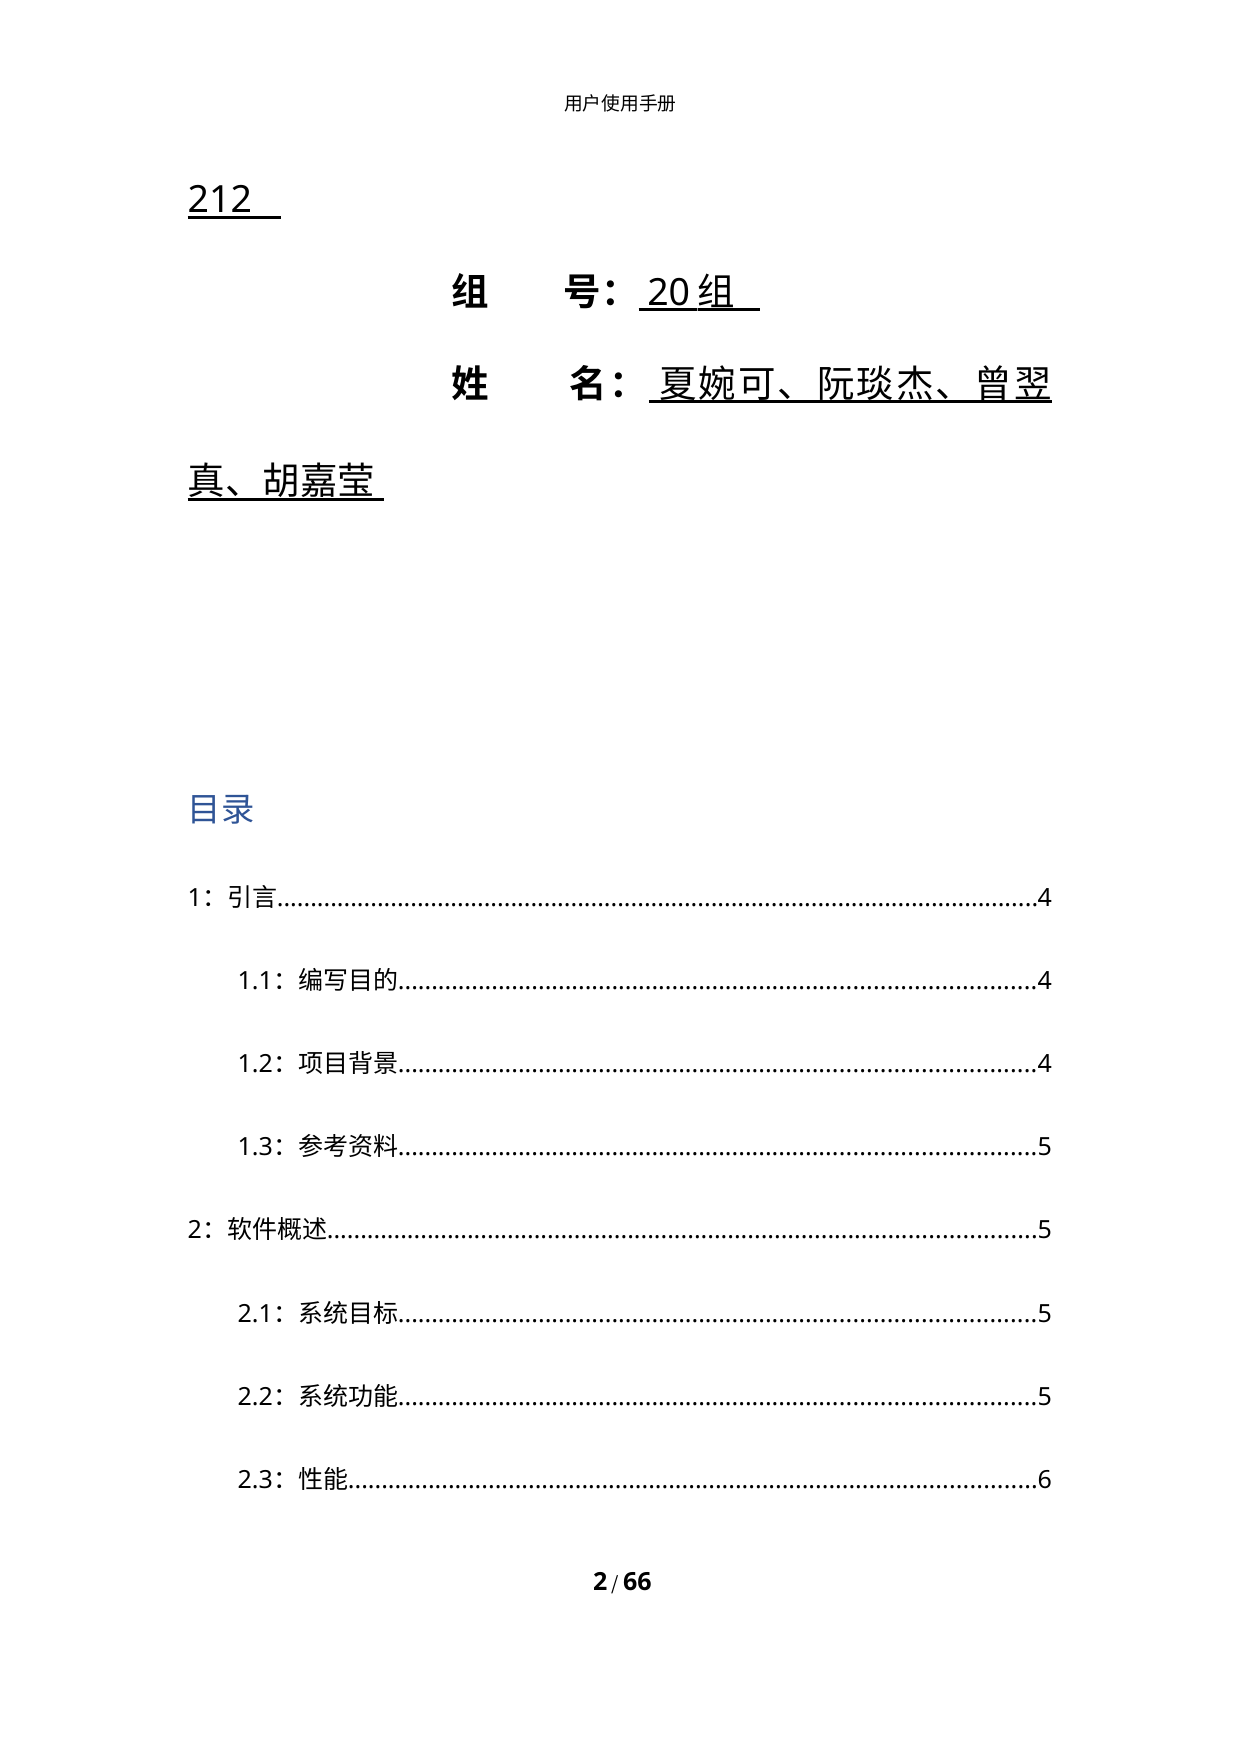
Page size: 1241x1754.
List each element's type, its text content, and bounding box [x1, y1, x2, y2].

text 组 号： 20组 [187, 256, 1053, 321]
text 姓 名： 夏婉可、阮琰杰、曾翌真、胡嘉莹 [187, 348, 1053, 511]
text 班 级： 计算机211、计算机212 [187, 166, 1053, 231]
